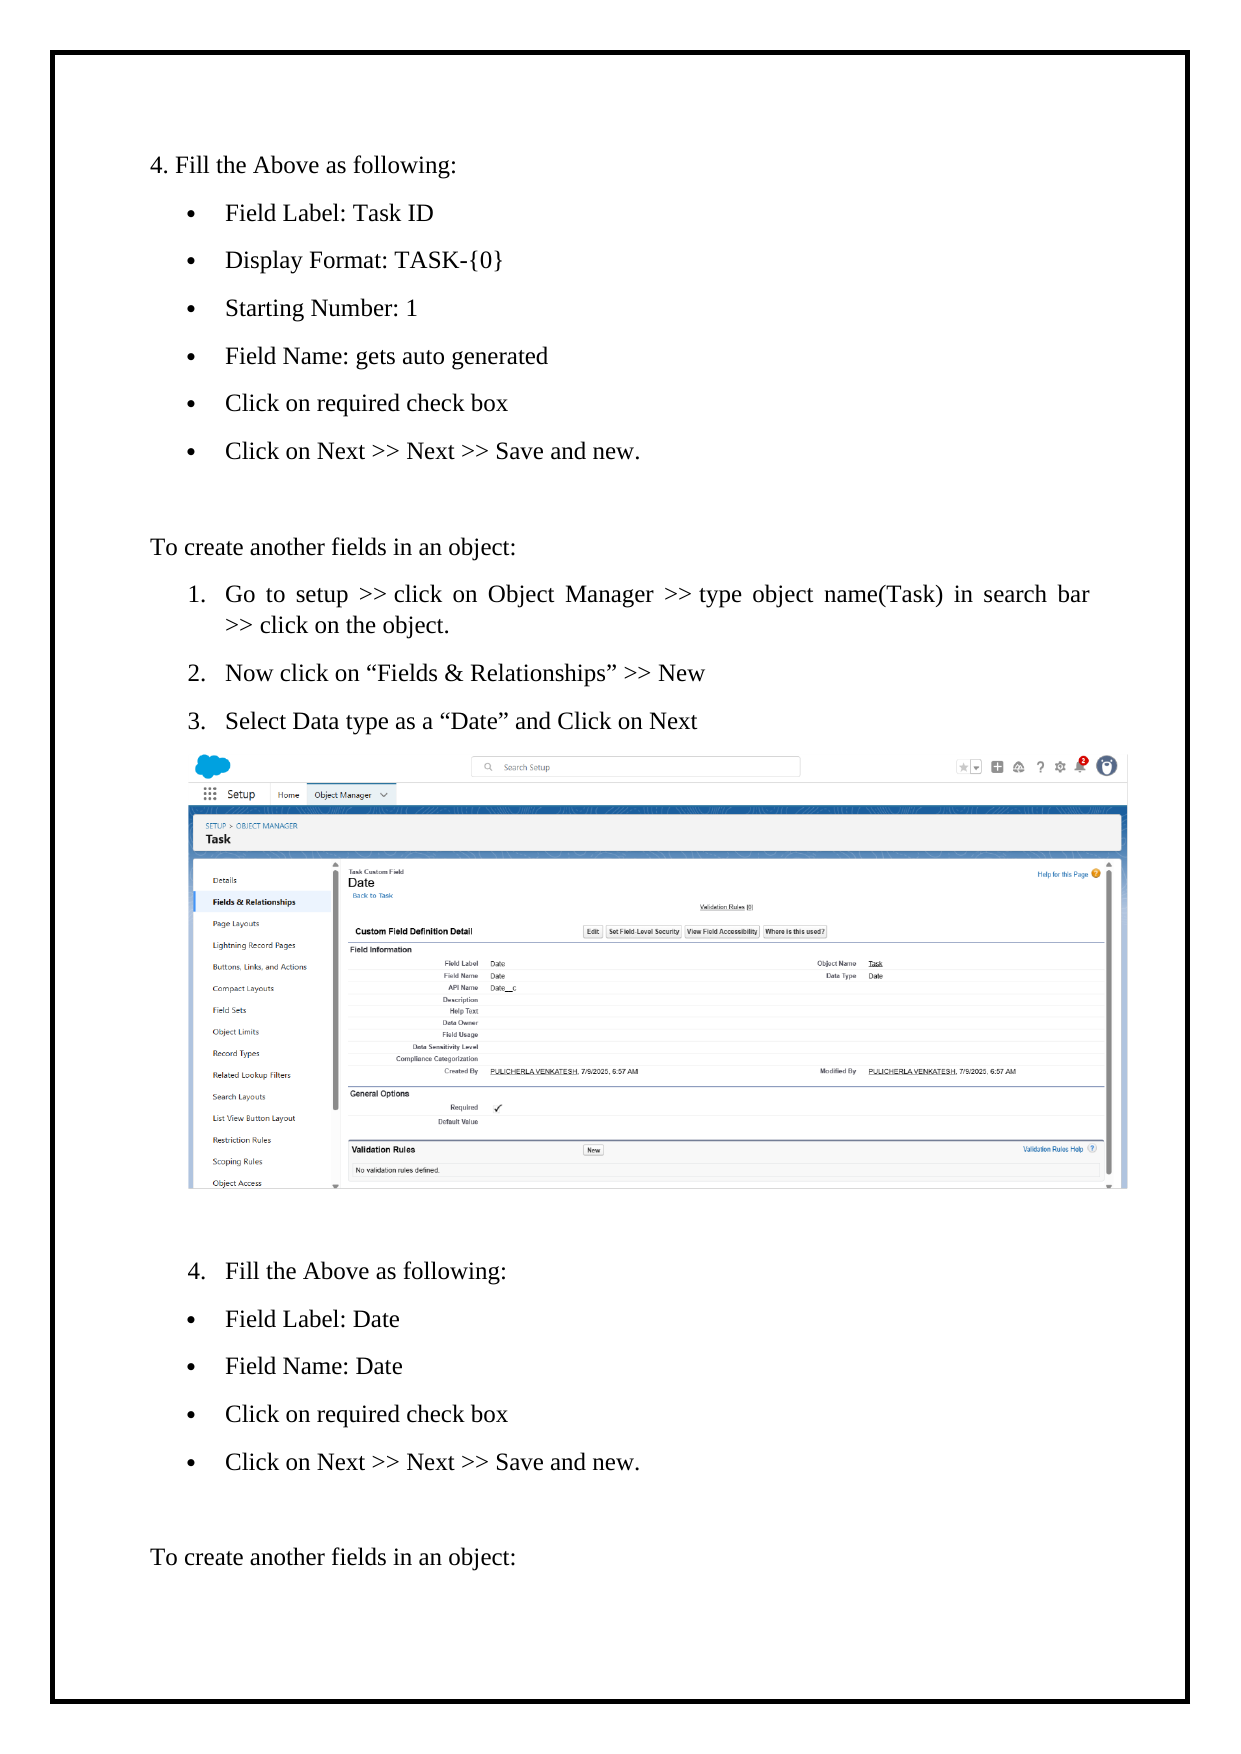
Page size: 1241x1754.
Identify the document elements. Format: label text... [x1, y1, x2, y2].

list Field Label: Date [187, 1304, 1090, 1332]
text To create another fields in an object: [150, 1542, 1090, 1571]
list Go to setup >> click on Object Manager >> type object name(Task) in search bar >> click on the object. [187, 579, 1090, 639]
list Fill the Above as following: [187, 1256, 1090, 1285]
list Click on required check box [187, 1399, 1090, 1428]
text 4. Fill the Above as following: [150, 150, 1090, 179]
picture [187, 753, 1128, 1189]
list Display Format: TASK-{0} [187, 245, 1090, 274]
list Field Name: gets auto generated [187, 341, 1090, 369]
list Click on Next >> Next >> Save and new. [187, 1447, 1090, 1476]
list Now click on “Fields & Relationships” >> New [187, 658, 1090, 687]
list Starting Number: 1 [187, 293, 1090, 322]
list Field Name: Date [187, 1351, 1090, 1380]
list Click on required check box [187, 388, 1090, 417]
list Field Label: Task ID [187, 198, 1090, 226]
list Click on Next >> Next >> Save and new. [187, 436, 1090, 465]
list Select Data type as a “Date” and Click on Next [187, 706, 1090, 734]
text To create another fields in an object: [150, 532, 1090, 560]
